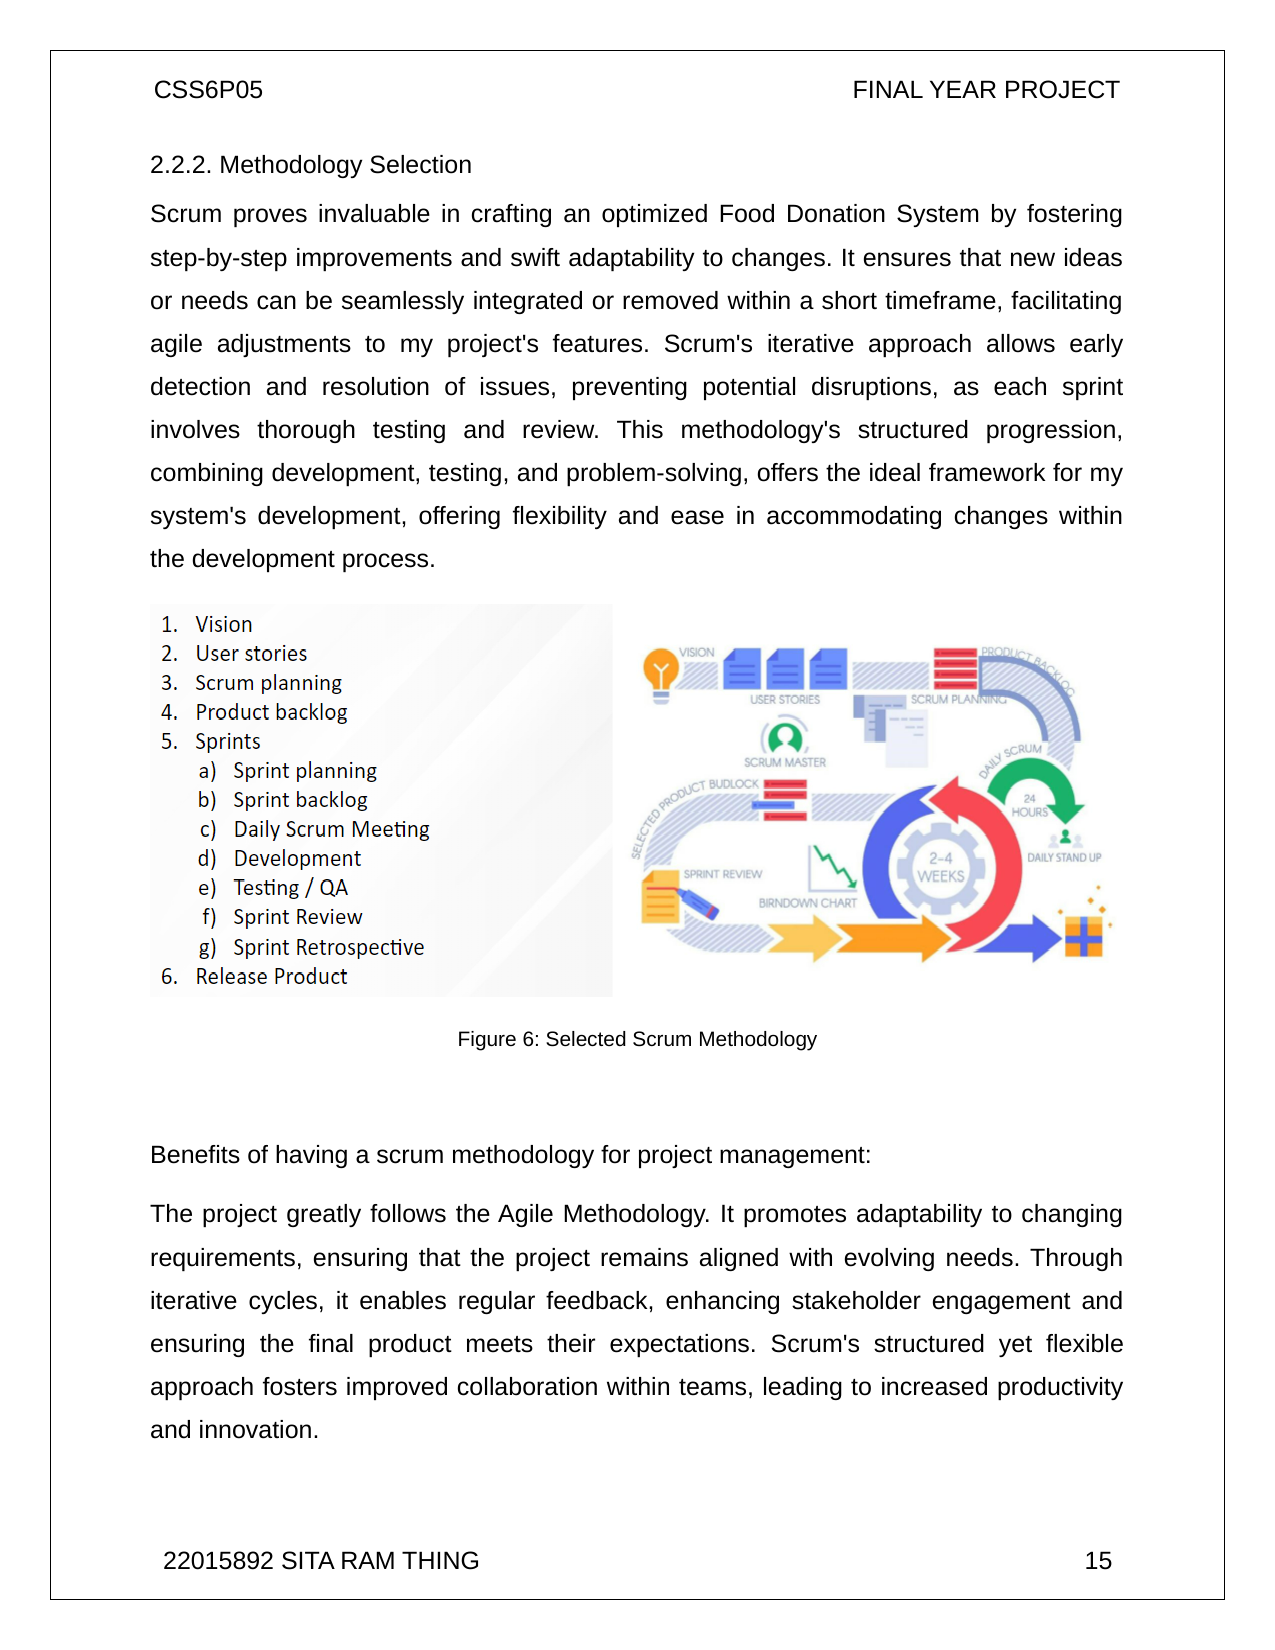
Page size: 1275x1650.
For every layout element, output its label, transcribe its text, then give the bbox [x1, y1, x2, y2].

text Benefits of having a scrum methodology for project management: [150, 1139, 1125, 1168]
text Figure 6: Selected Scrum Methodology [150, 1027, 1125, 1051]
text Scrum proves invaluable in crafting an optimized Food Donation System by fostering step-by-step improvements and swift adaptability to changes. It ensures that new ideas or needs can be seamlessly integrated or removed within a short timeframe, facilitating agile adjustments to my project's features. Scrum's iterative approach allows early detection and resolution of issues, preventing potential disruptions, as each sprint involves thorough testing and review. This methodology's structured progression, combining development, testing, and problem-solving, offers the ideal framework for my system's development, offering flexibility and ease in accommodating changes within the development process. [150, 199, 1125, 573]
text The project greatly follows the Agile Methodology. It promotes adaptability to changing requirements, ensuring that the project remains aligned with evolving needs. Through iterative cycles, it enables regular feedback, enhancing stakeholder engagement and ensuring the final product meets their expectations. Scrum's structured yet flexible approach fosters improved collaboration within teams, leading to increased productivity and innovation. [150, 1199, 1125, 1444]
picture [150, 604, 1122, 997]
subtitle 2.2.2. Methodology Selection [150, 150, 1125, 179]
